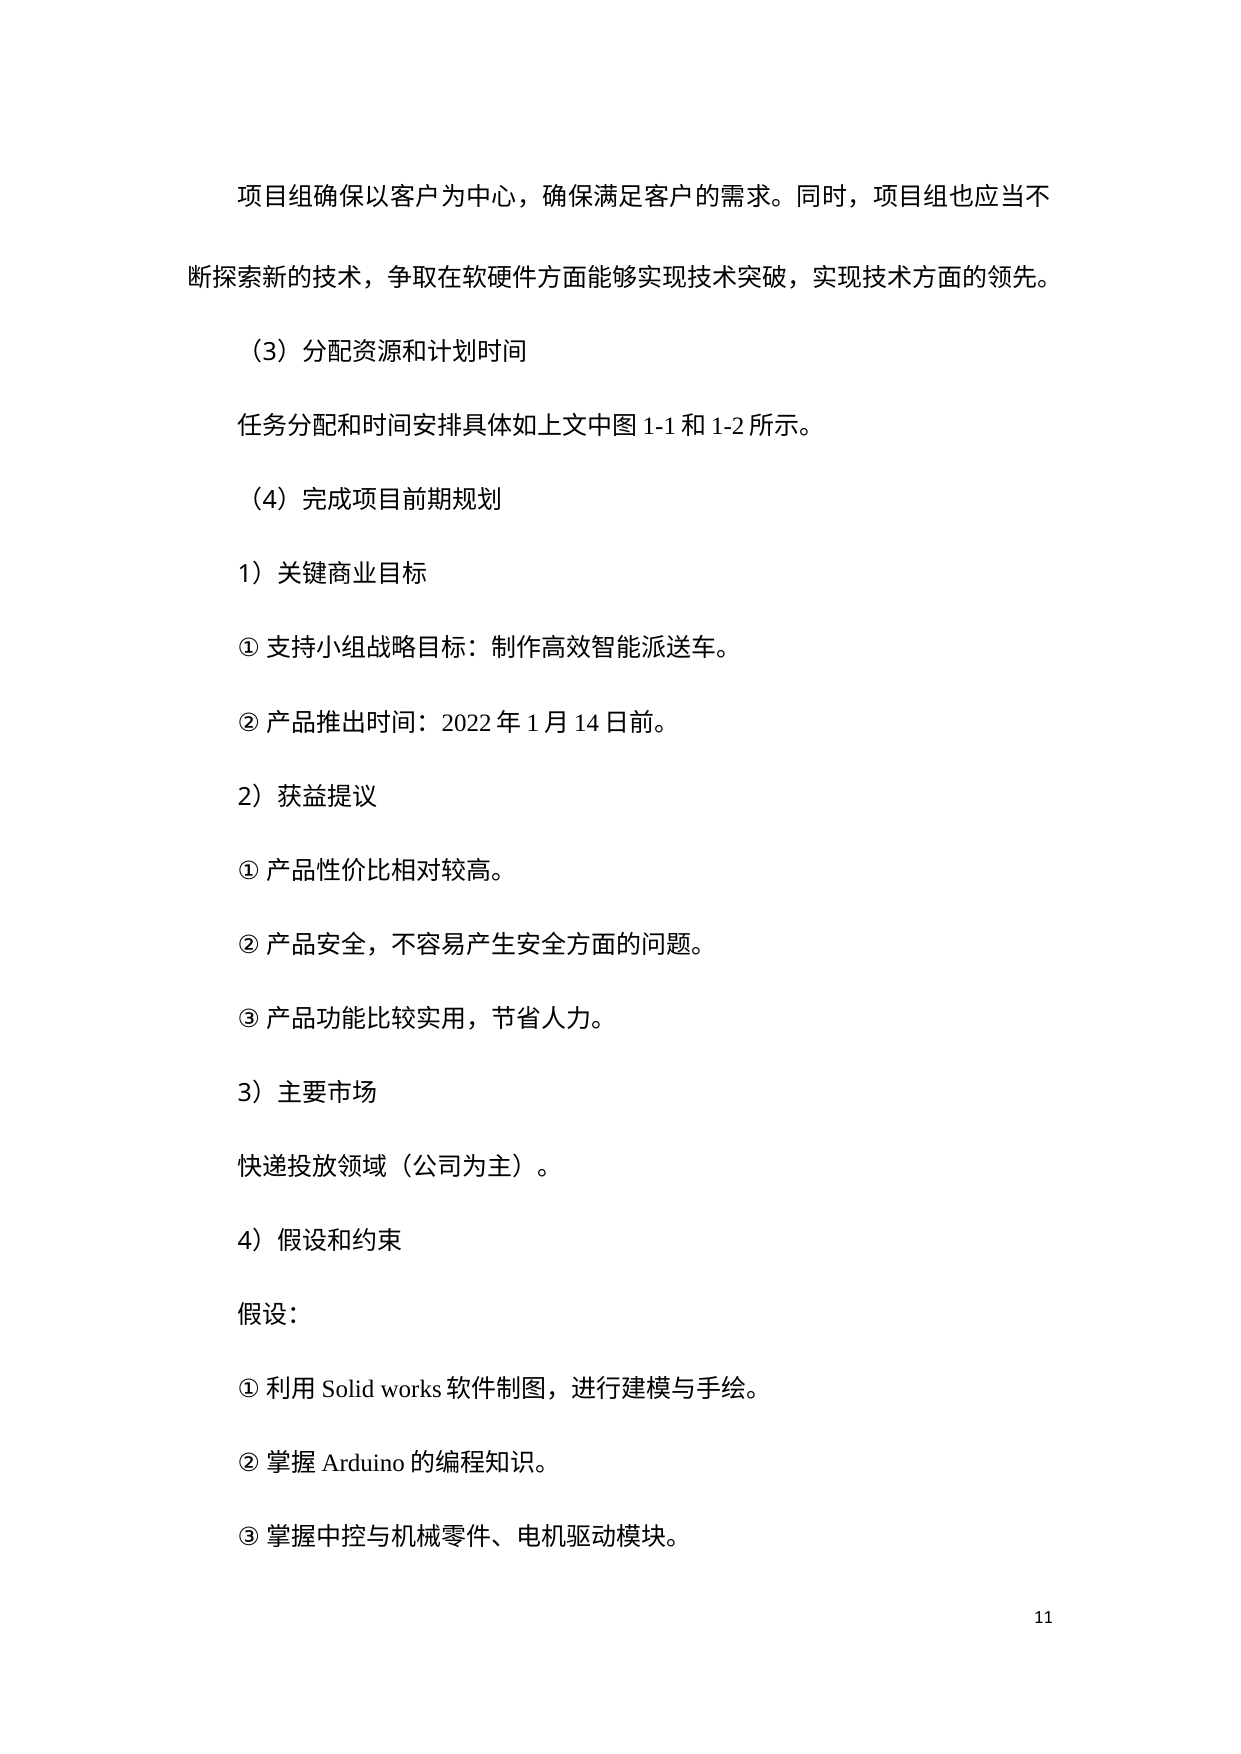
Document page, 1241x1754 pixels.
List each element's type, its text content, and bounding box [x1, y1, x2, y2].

text 快递投放领域（公司为主）。 [187, 1132, 1053, 1197]
text ③ 产品功能比较实用，节省人力。 [187, 984, 1053, 1049]
text 假设： [187, 1280, 1053, 1345]
text ② 产品安全，不容易产生安全方面的问题。 [187, 910, 1053, 975]
text 2）获益提议 [187, 762, 1053, 827]
text ① 产品性价比相对较高。 [187, 836, 1053, 901]
text 3）主要市场 [187, 1058, 1053, 1123]
list ① 利用Solid works软件制图，进行建模与手绘。 [187, 1354, 1053, 1419]
list ③ 掌握中控与机械零件、电机驱动模块。 [187, 1502, 1053, 1567]
text （4）完成项目前期规划 [187, 465, 1053, 530]
list ② 掌握Arduino的编程知识。 [187, 1428, 1053, 1493]
text 1）关键商业目标 [187, 539, 1053, 604]
text 4）假设和约束 [187, 1206, 1053, 1271]
text ① 支持小组战略目标：制作高效智能派送车。 [187, 613, 1053, 678]
text （3）分配资源和计划时间 [187, 317, 1053, 382]
text 任务分配和时间安排具体如上文中图1-1和1-2所示。 [187, 391, 1053, 456]
text 项目组确保以客户为中心，确保满足客户的需求。同时，项目组也应当不断探索新的技术，争取在软硬件方面能够实现技术突破，实现技术方面的领先。 [187, 162, 1053, 308]
text ② 产品推出时间：2022年1月14日前。 [187, 688, 1053, 753]
